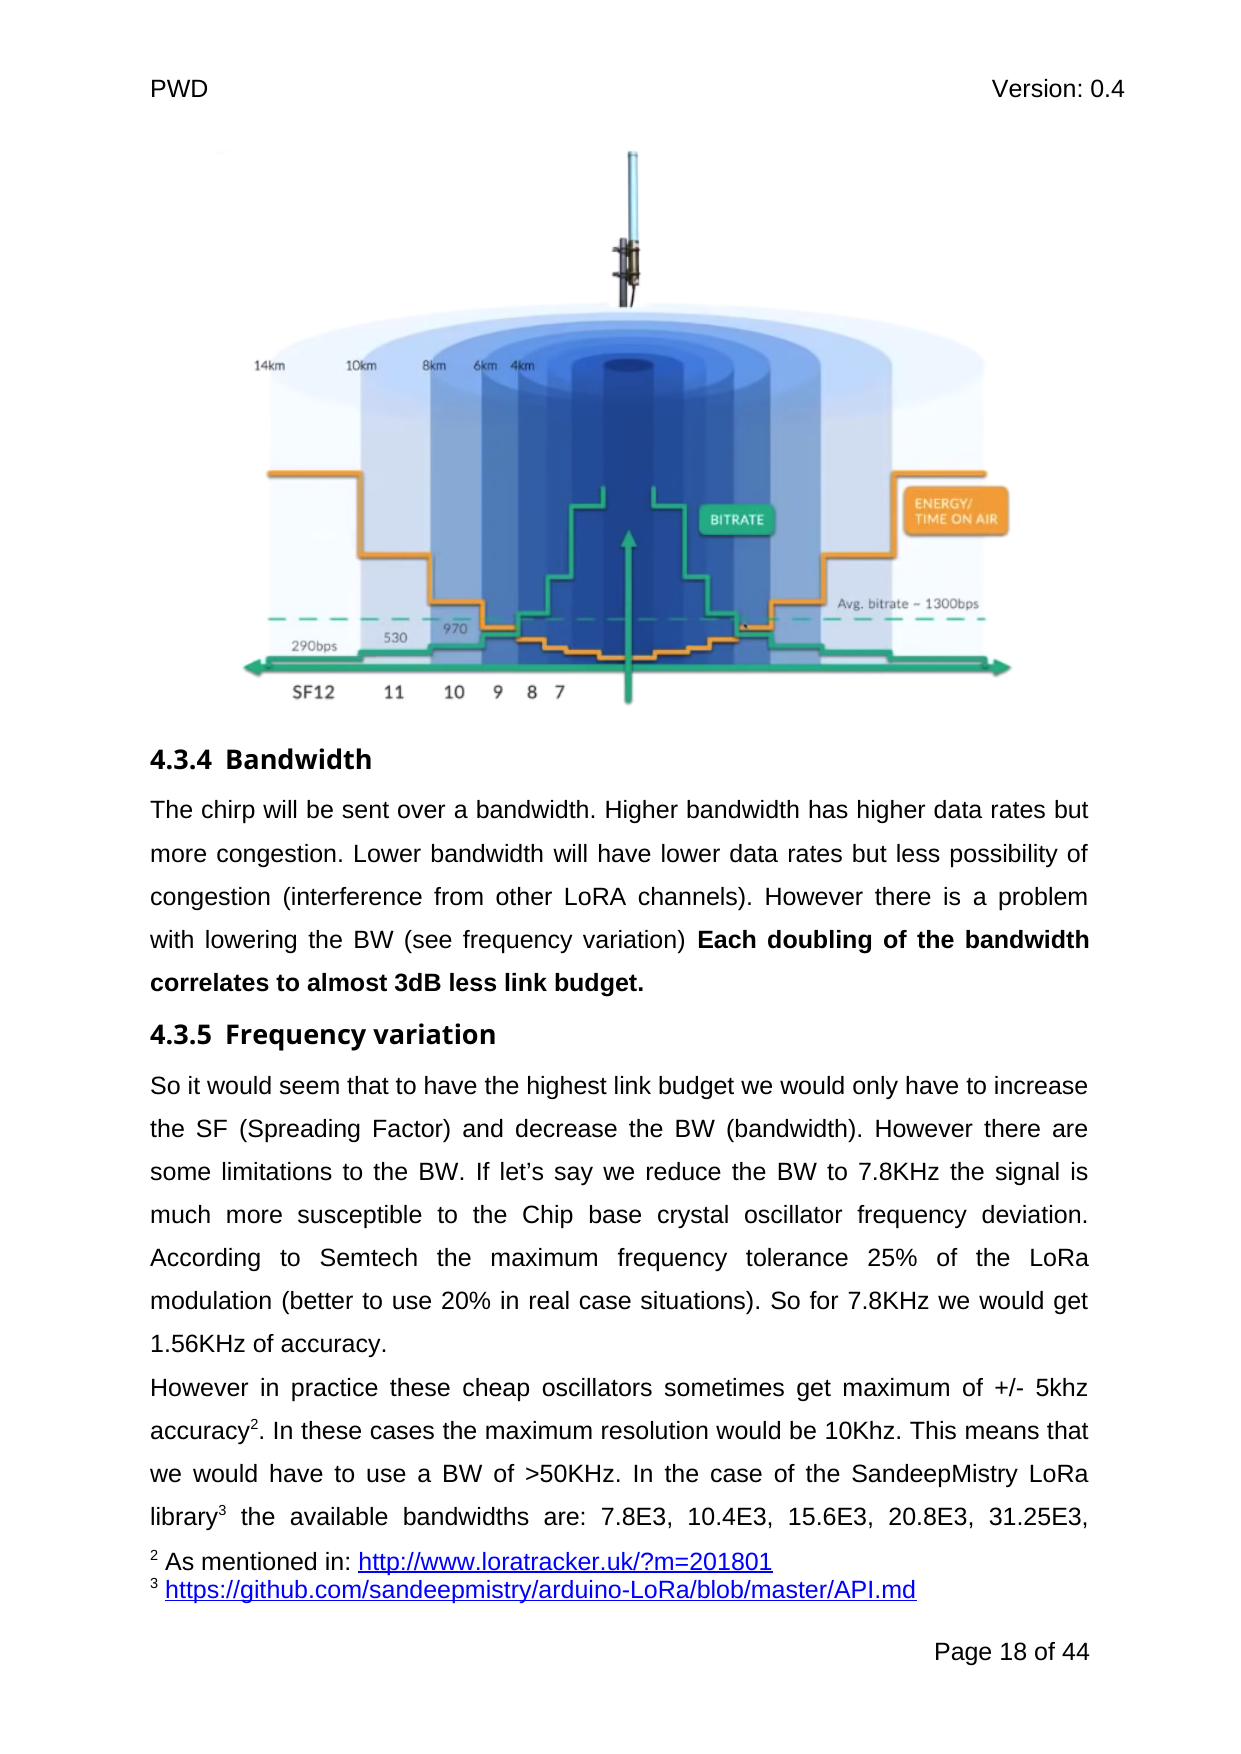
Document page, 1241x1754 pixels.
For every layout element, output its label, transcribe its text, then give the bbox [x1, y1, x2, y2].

picture [164, 150, 1076, 722]
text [150, 1372, 1090, 1531]
subtitle Frequency variation [150, 1015, 1090, 1052]
text So it would seem that to have the highest link budget we would only have to increase the SF (Spreading Factor) and decrease the BW (bandwidth). However there are some limitations to the BW. If let’s say we reduce the BW to 7.8KHz the signal is much more susceptible to the Chip base crystal oscillator frequency deviation. According to Semtech the maximum frequency tolerance 25% of the LoRa modulation (better to use 20% in real case situations). So for 7.8KHz we would get 1.56KHz of accuracy. [150, 1071, 1090, 1358]
text The chirp will be sent over a bandwidth. Higher bandwidth has higher data rates but more congestion. Lower bandwidth will have lower data rates but less possibility of congestion (interference from other LoRA channels). However there is a problem with lowering the BW (see frequency variation) Each doubling of the bandwidth correlates to almost 3dB less link budget. [150, 796, 1090, 997]
subtitle Bandwidth [150, 740, 1090, 777]
